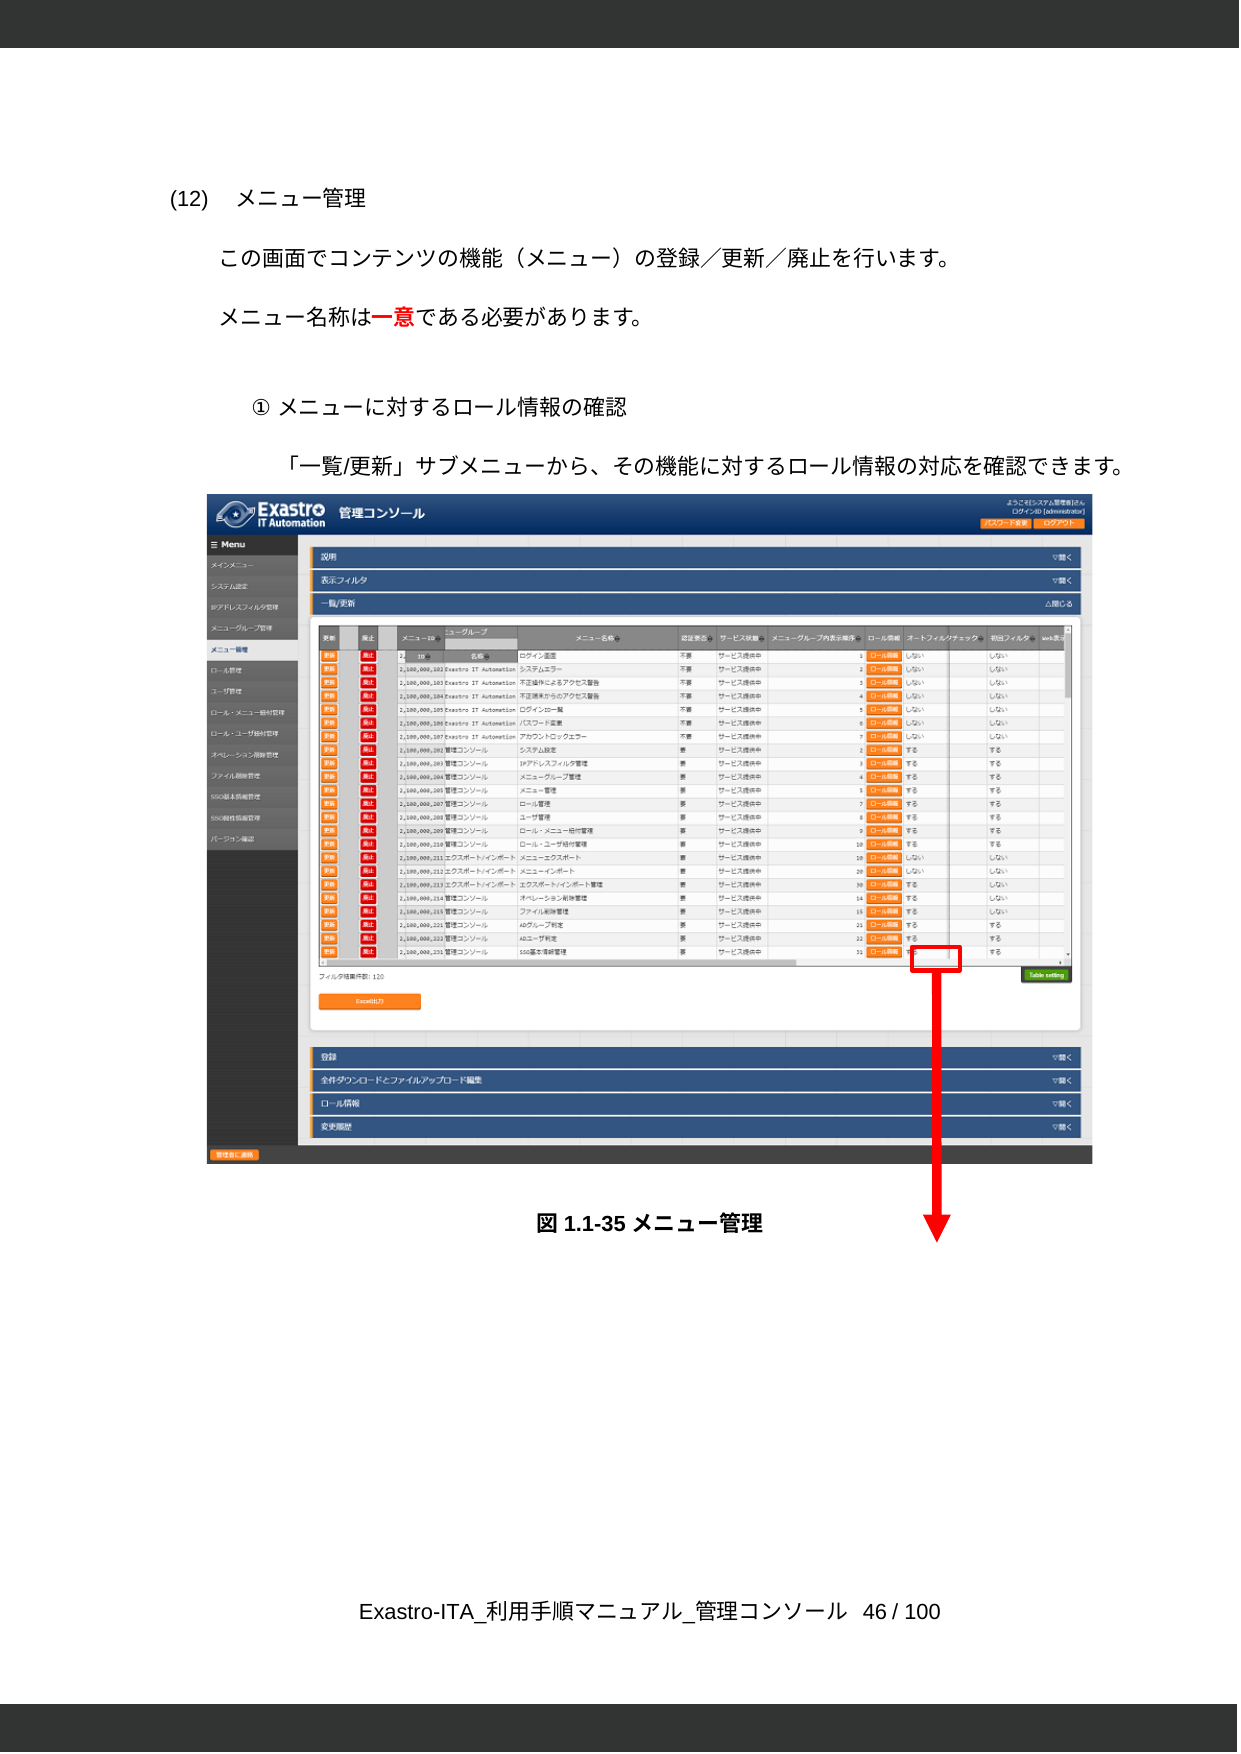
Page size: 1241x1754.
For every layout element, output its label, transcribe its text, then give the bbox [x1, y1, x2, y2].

text 「一覧/更新」サブメニューから、その機能に対するロール情報の対応を確認できます。 [278, 435, 1152, 495]
picture [0, 0, 1239, 48]
text 図 1.1-35 メニュー管理 [148, 1192, 1152, 1252]
subtitle メニューに対するロール情報の確認 [251, 376, 1152, 435]
subtitle メニュー管理 [169, 167, 1130, 227]
picture [0, 1704, 1237, 1752]
text メニュー名称は一意である必要があります。 [218, 286, 1152, 346]
picture [914, 949, 958, 968]
text この画面でコンテンツの機能（メニュー）の登録／更新／廃止を行います。 [218, 227, 1152, 286]
picture [206, 494, 1093, 1164]
